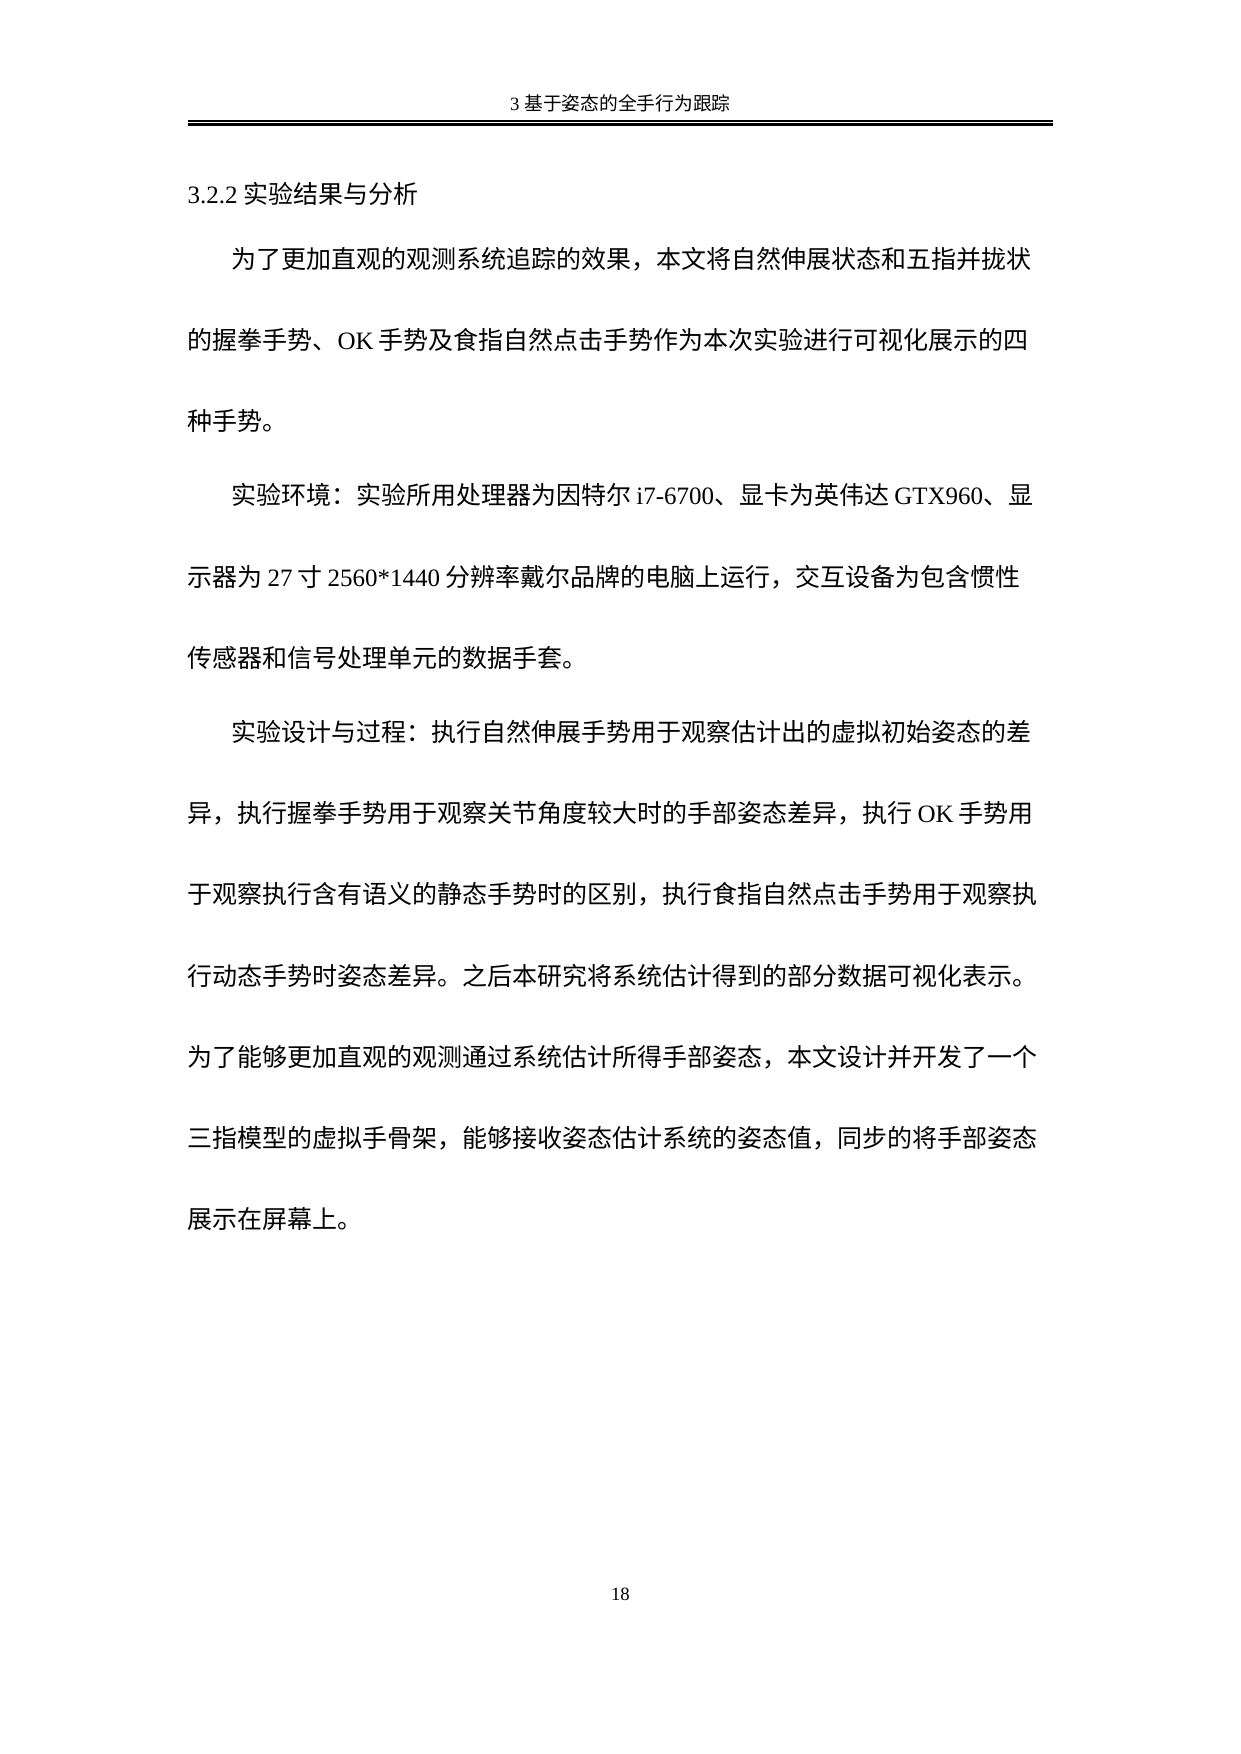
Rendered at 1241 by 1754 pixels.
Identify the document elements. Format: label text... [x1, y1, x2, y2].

text 为了更加直观的观测系统追踪的效果，本文将自然伸展状态和五指并拢状的握拳手势、OK手势及食指自然点击手势作为本次实验进行可视化展示的四种手势。 [187, 225, 1042, 452]
subtitle 3.2.2 实验结果与分析 [187, 160, 1053, 225]
text 实验环境：实验所用处理器为因特尔i7-6700、显卡为英伟达GTX960、显示器为27寸2560*1440分辨率戴尔品牌的电脑上运行，交互设备为包含惯性传感器和信号处理单元的数据手套。 [187, 461, 1042, 689]
text 实验设计与过程：执行自然伸展手势用于观察估计出的虚拟初始姿态的差异，执行握拳手势用于观察关节角度较大时的手部姿态差异，执行OK手势用于观察执行含有语义的静态手势时的区别，执行食指自然点击手势用于观察执行动态手势时姿态差异。之后本研究将系统估计得到的部分数据可视化表示。为了能够更加直观的观测通过系统估计所得手部姿态，本文设计并开发了一个三指模型的虚拟手骨架，能够接收姿态估计系统的姿态值，同步的将手部姿态展示在屏幕上。 [187, 698, 1042, 1251]
